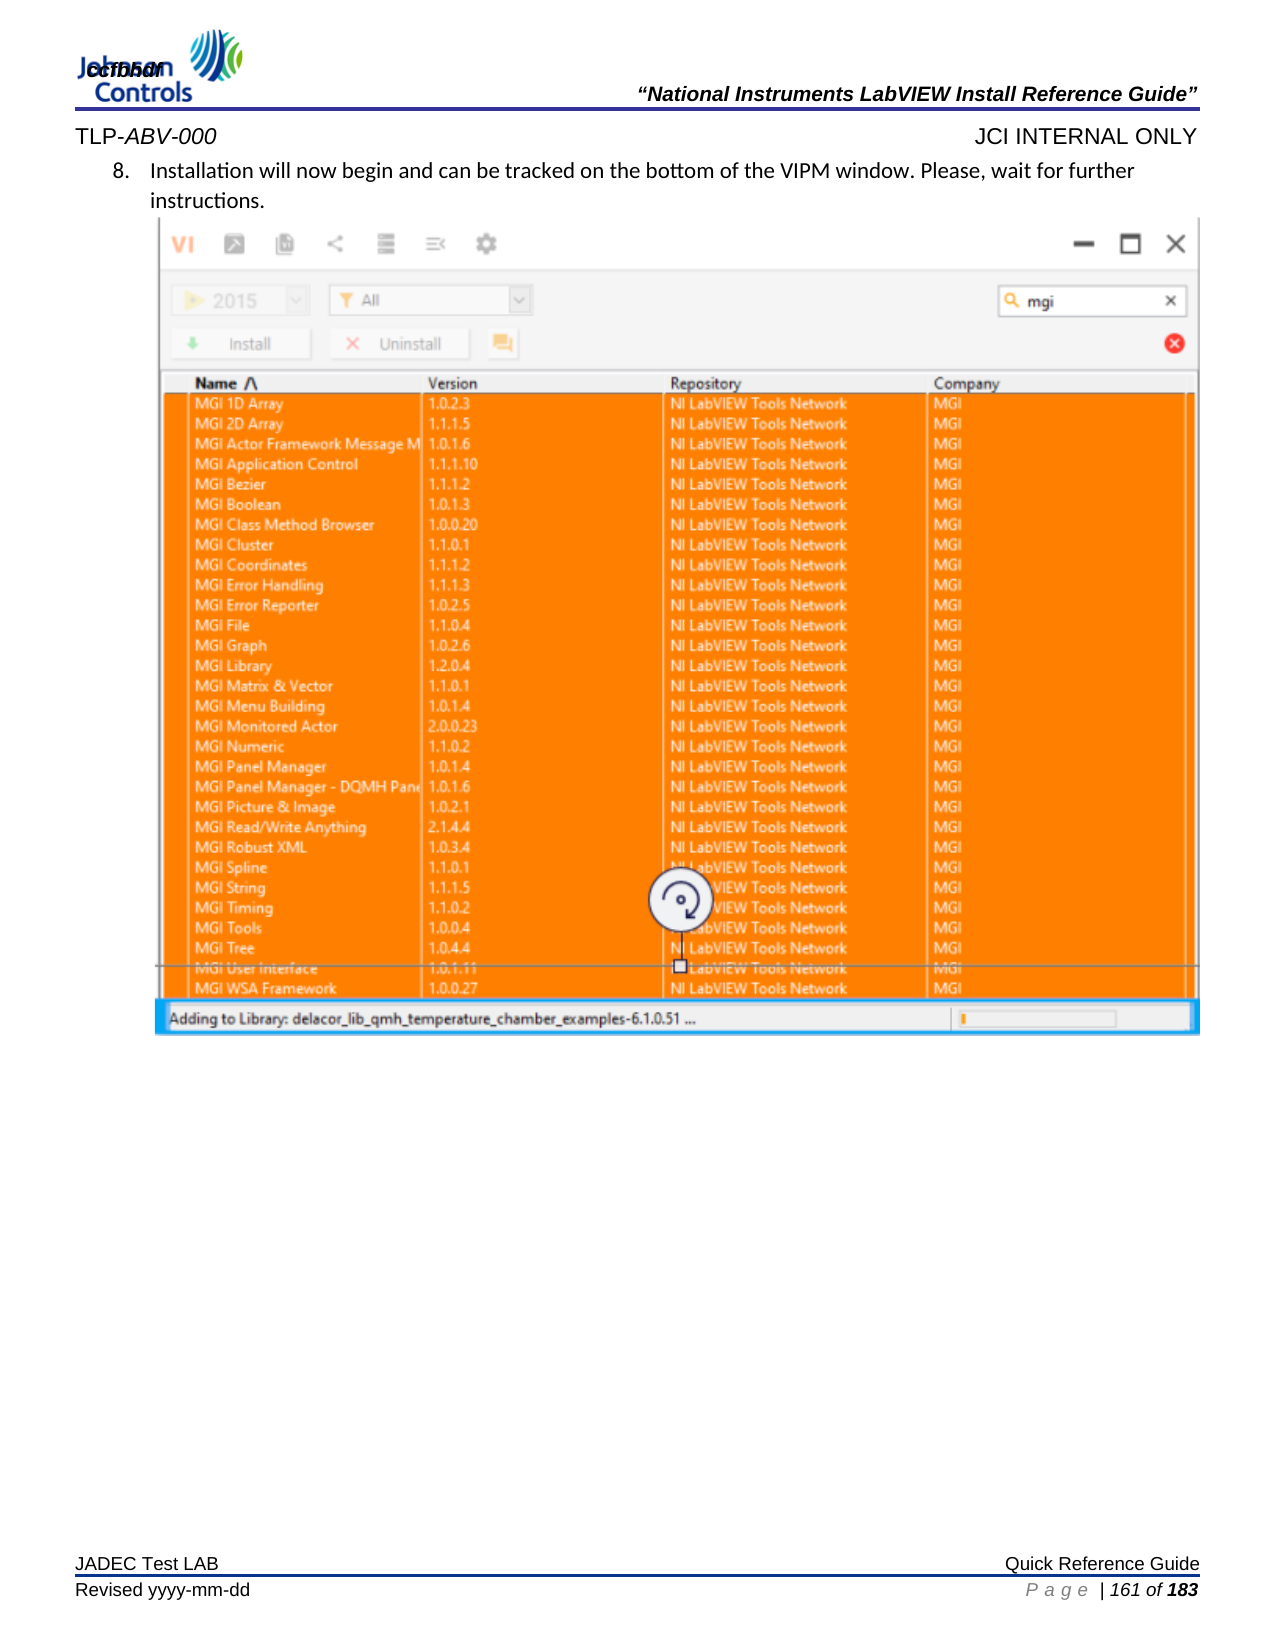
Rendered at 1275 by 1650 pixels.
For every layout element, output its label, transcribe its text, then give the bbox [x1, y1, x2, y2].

picture [165, 1002, 1194, 1031]
list Installation will now begin and can be tracked on the bottom of the VIPM window. Please, wait for further instructions. [112, 156, 1200, 214]
picture [154, 216, 1200, 999]
picture [76, 26, 246, 105]
